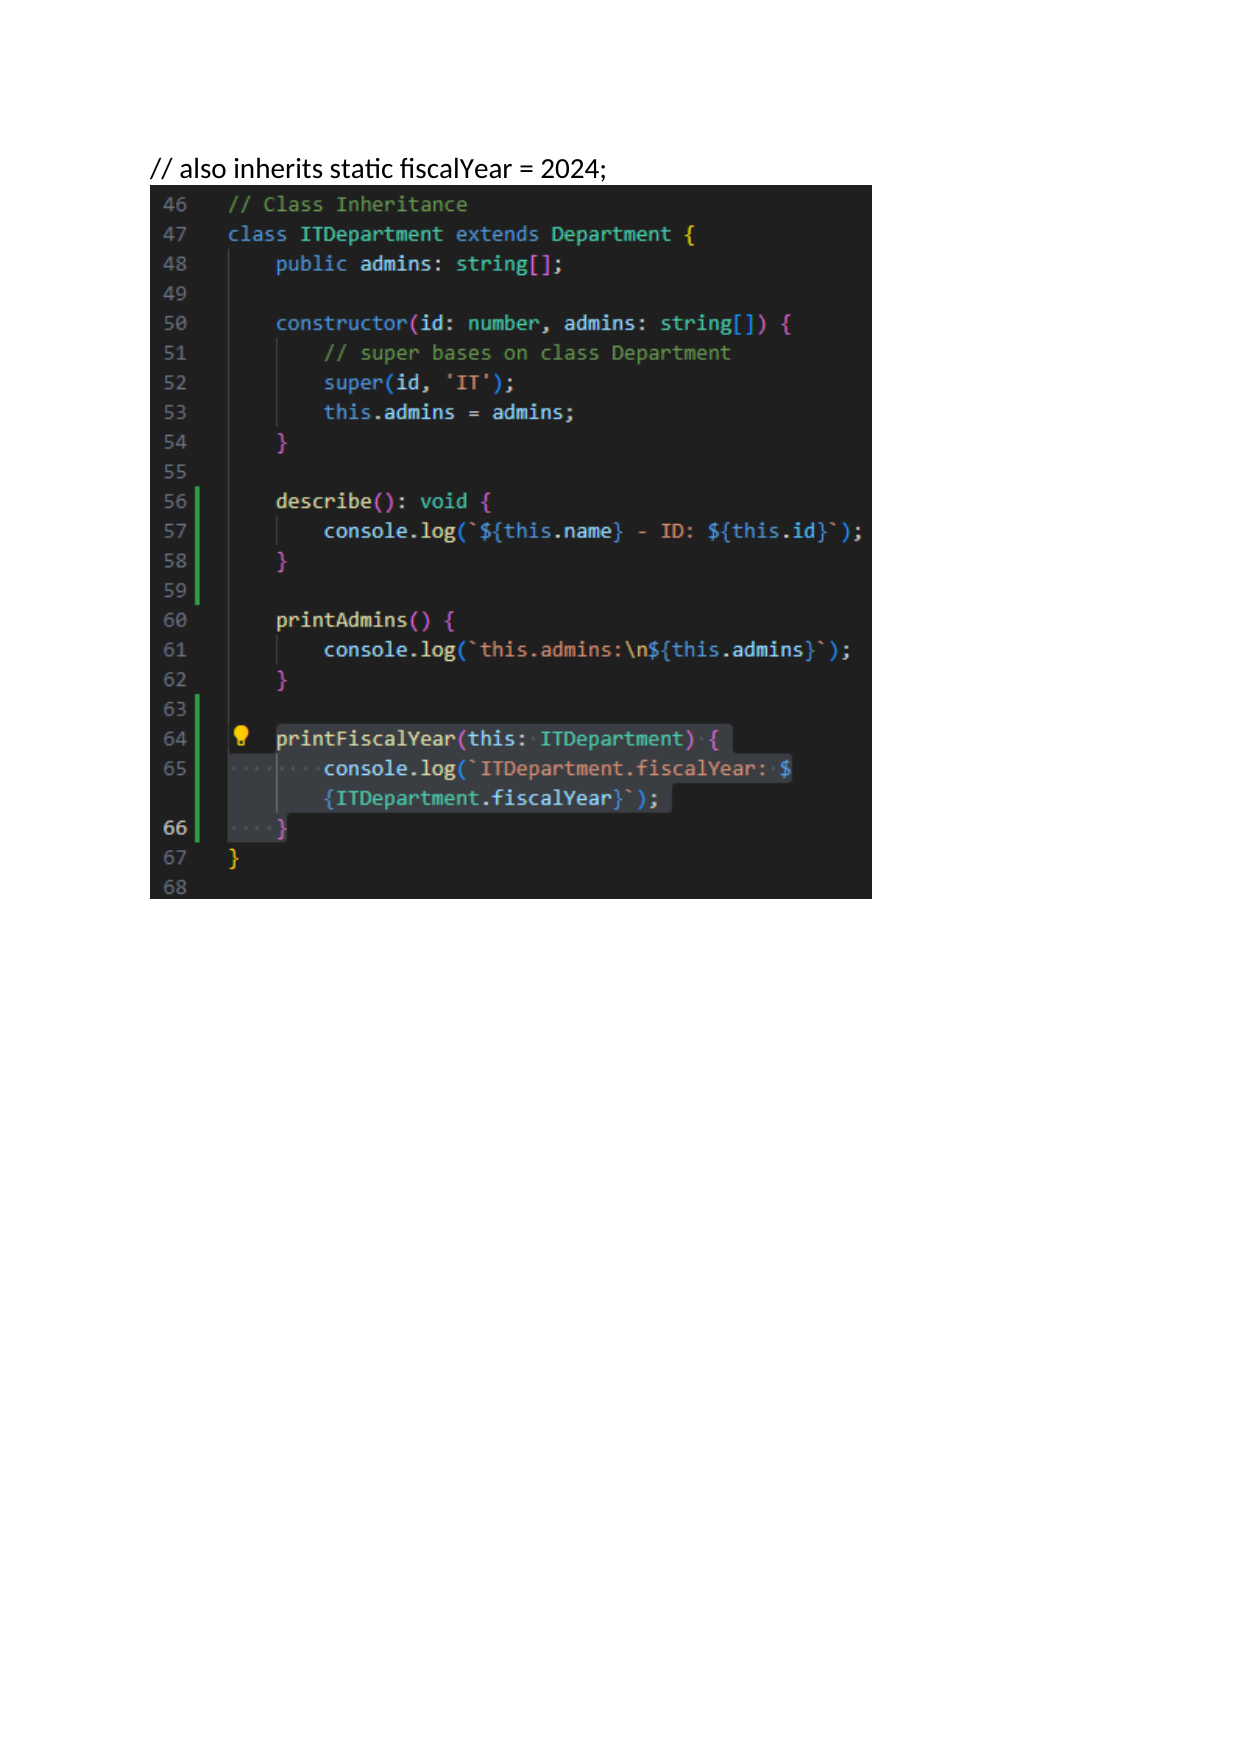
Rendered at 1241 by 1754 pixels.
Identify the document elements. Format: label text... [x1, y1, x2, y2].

picture [150, 185, 872, 899]
text // also inherits static fiscalYear = 2024; [150, 150, 1090, 186]
